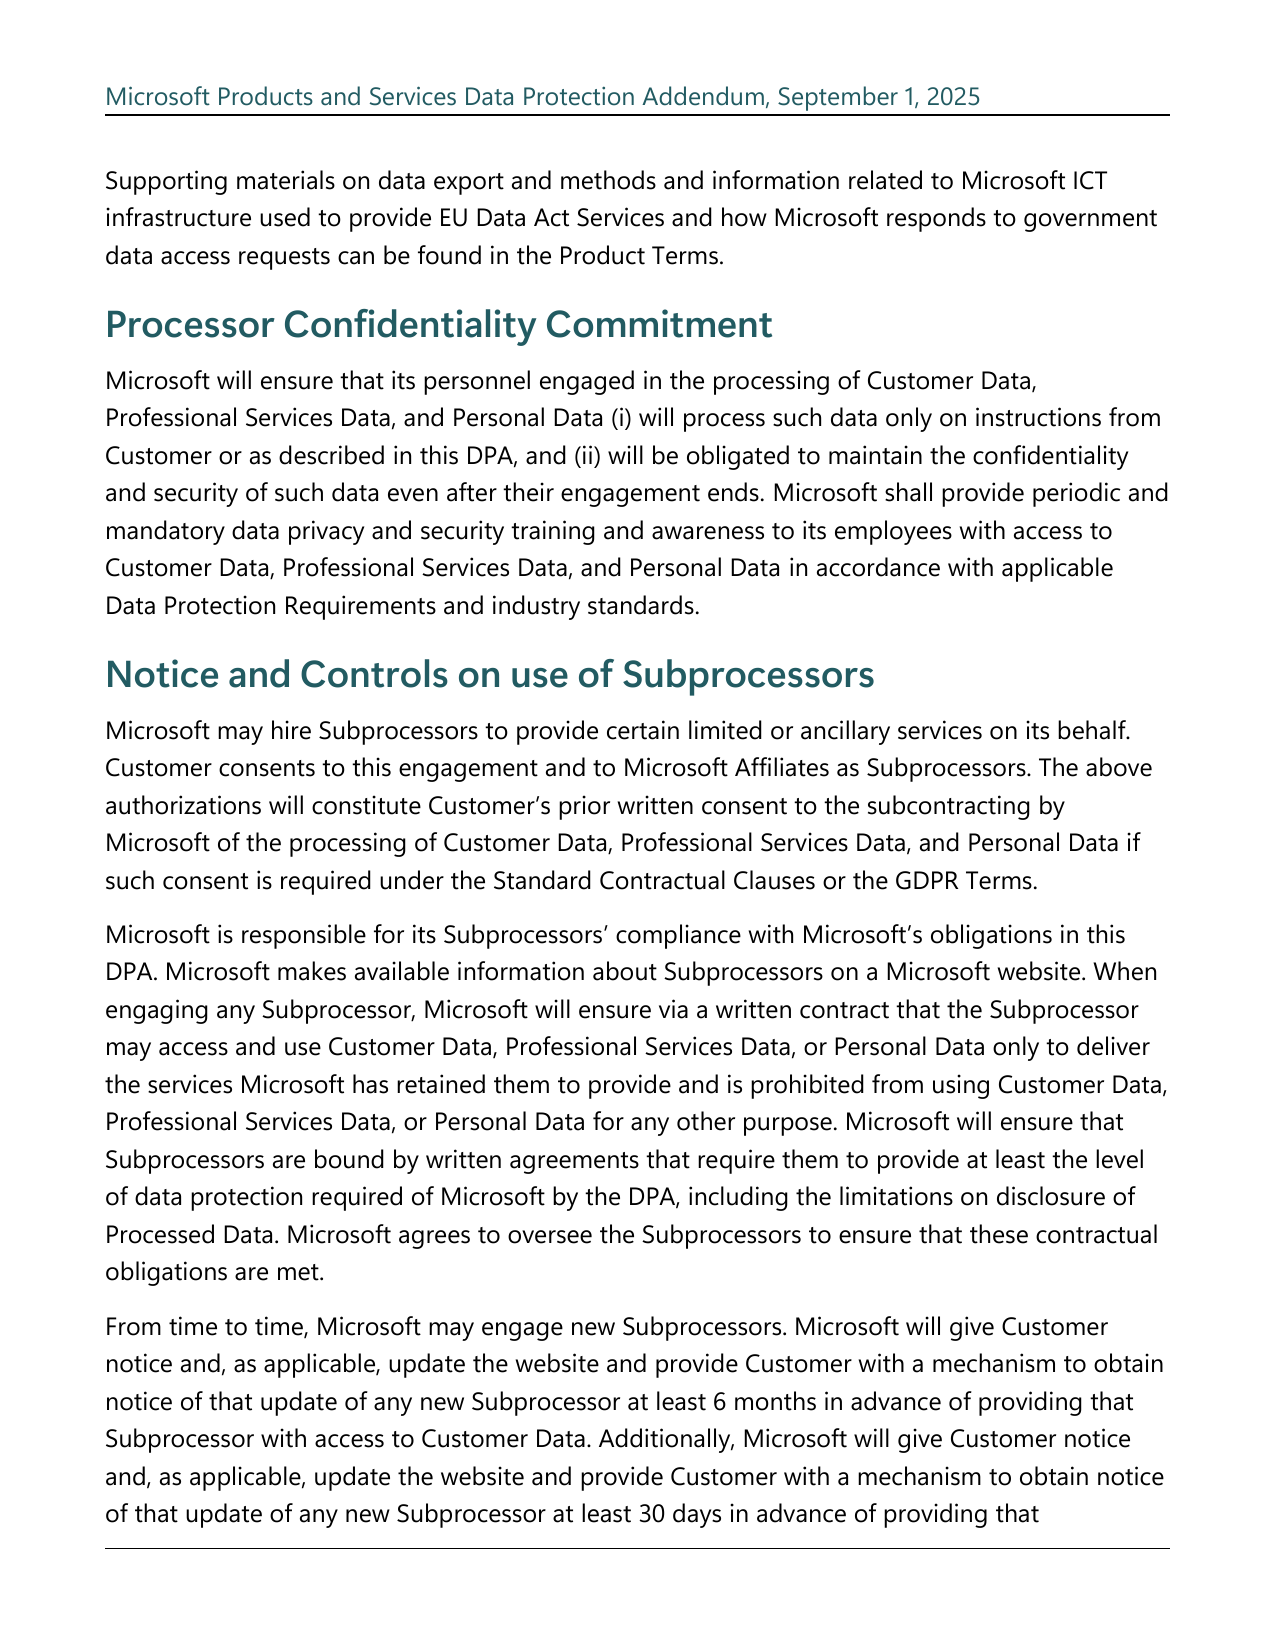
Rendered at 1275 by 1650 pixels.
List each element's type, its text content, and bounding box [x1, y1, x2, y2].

text Microsoft may hire Subprocessors to provide certain limited or ancillary services on its behalf. Customer consents to this engagement and to Microsoft Affiliates as Subprocessors. The above authorizations will constitute Customer’s prior written consent to the subcontracting by Microsoft of the processing of Customer Data, Professional Services Data, and Personal Data if such consent is required under the Standard Contractual Clauses or the GDPR Terms. [105, 709, 1170, 897]
subtitle Processor Confidentiality Commitment [105, 297, 1170, 347]
text Supporting materials on data export and methods and information related to Microsoft ICT infrastructure used to provide EU Data Act Services and how Microsoft responds to government data access requests can be found in the Product Terms. [105, 159, 1170, 272]
subtitle Notice and Controls on use of Subprocessors [105, 647, 1170, 697]
text Microsoft is responsible for its Subprocessors’ compliance with Microsoft’s obligations in this DPA. Microsoft makes available information about Subprocessors on a Microsoft website. When engaging any Subprocessor, Microsoft will ensure via a written contract that the Subprocessor may access and use Customer Data, Professional Services Data, or Personal Data only to deliver the services Microsoft has retained them to provide and is prohibited from using Customer Data, Professional Services Data, or Personal Data for any other purpose. Microsoft will ensure that Subprocessors are bound by written agreements that require them to provide at least the level of data protection required of Microsoft by the DPA, including the limitations on disclosure of Processed Data. Microsoft agrees to oversee the Subprocessors to ensure that these contractual obligations are met. [105, 913, 1170, 1288]
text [105, 1305, 1170, 1530]
text Microsoft will ensure that its personnel engaged in the processing of Customer Data, Professional Services Data, and Personal Data (i) will process such data only on instructions from Customer or as described in this DPA, and (ii) will be obligated to maintain the confidentiality and security of such data even after their engagement ends. Microsoft shall provide periodic and mandatory data privacy and security training and awareness to its employees with access to Customer Data, Professional Services Data, and Personal Data in accordance with applicable Data Protection Requirements and industry standards. [105, 359, 1170, 622]
